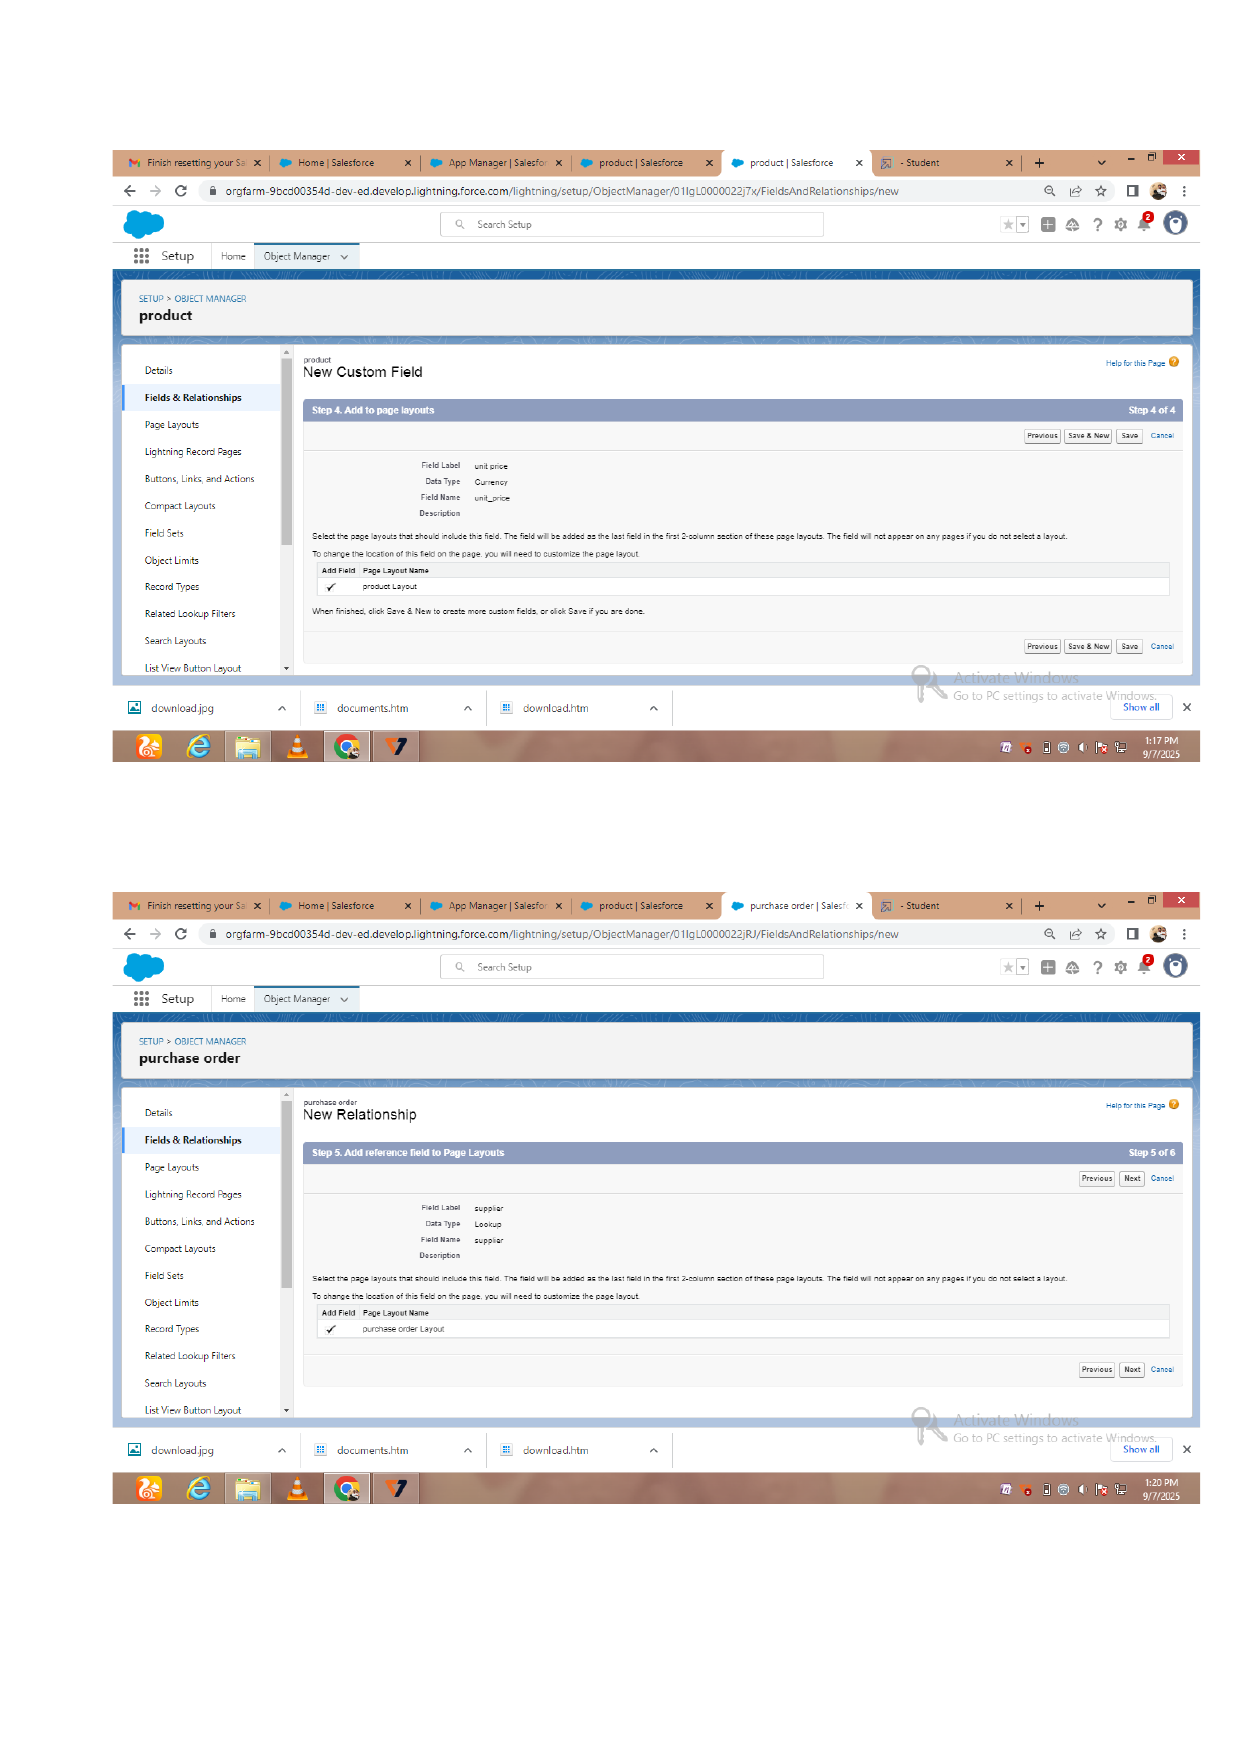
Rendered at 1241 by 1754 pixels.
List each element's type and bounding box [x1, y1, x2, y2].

picture [112, 892, 1200, 1504]
picture [112, 150, 1200, 762]
